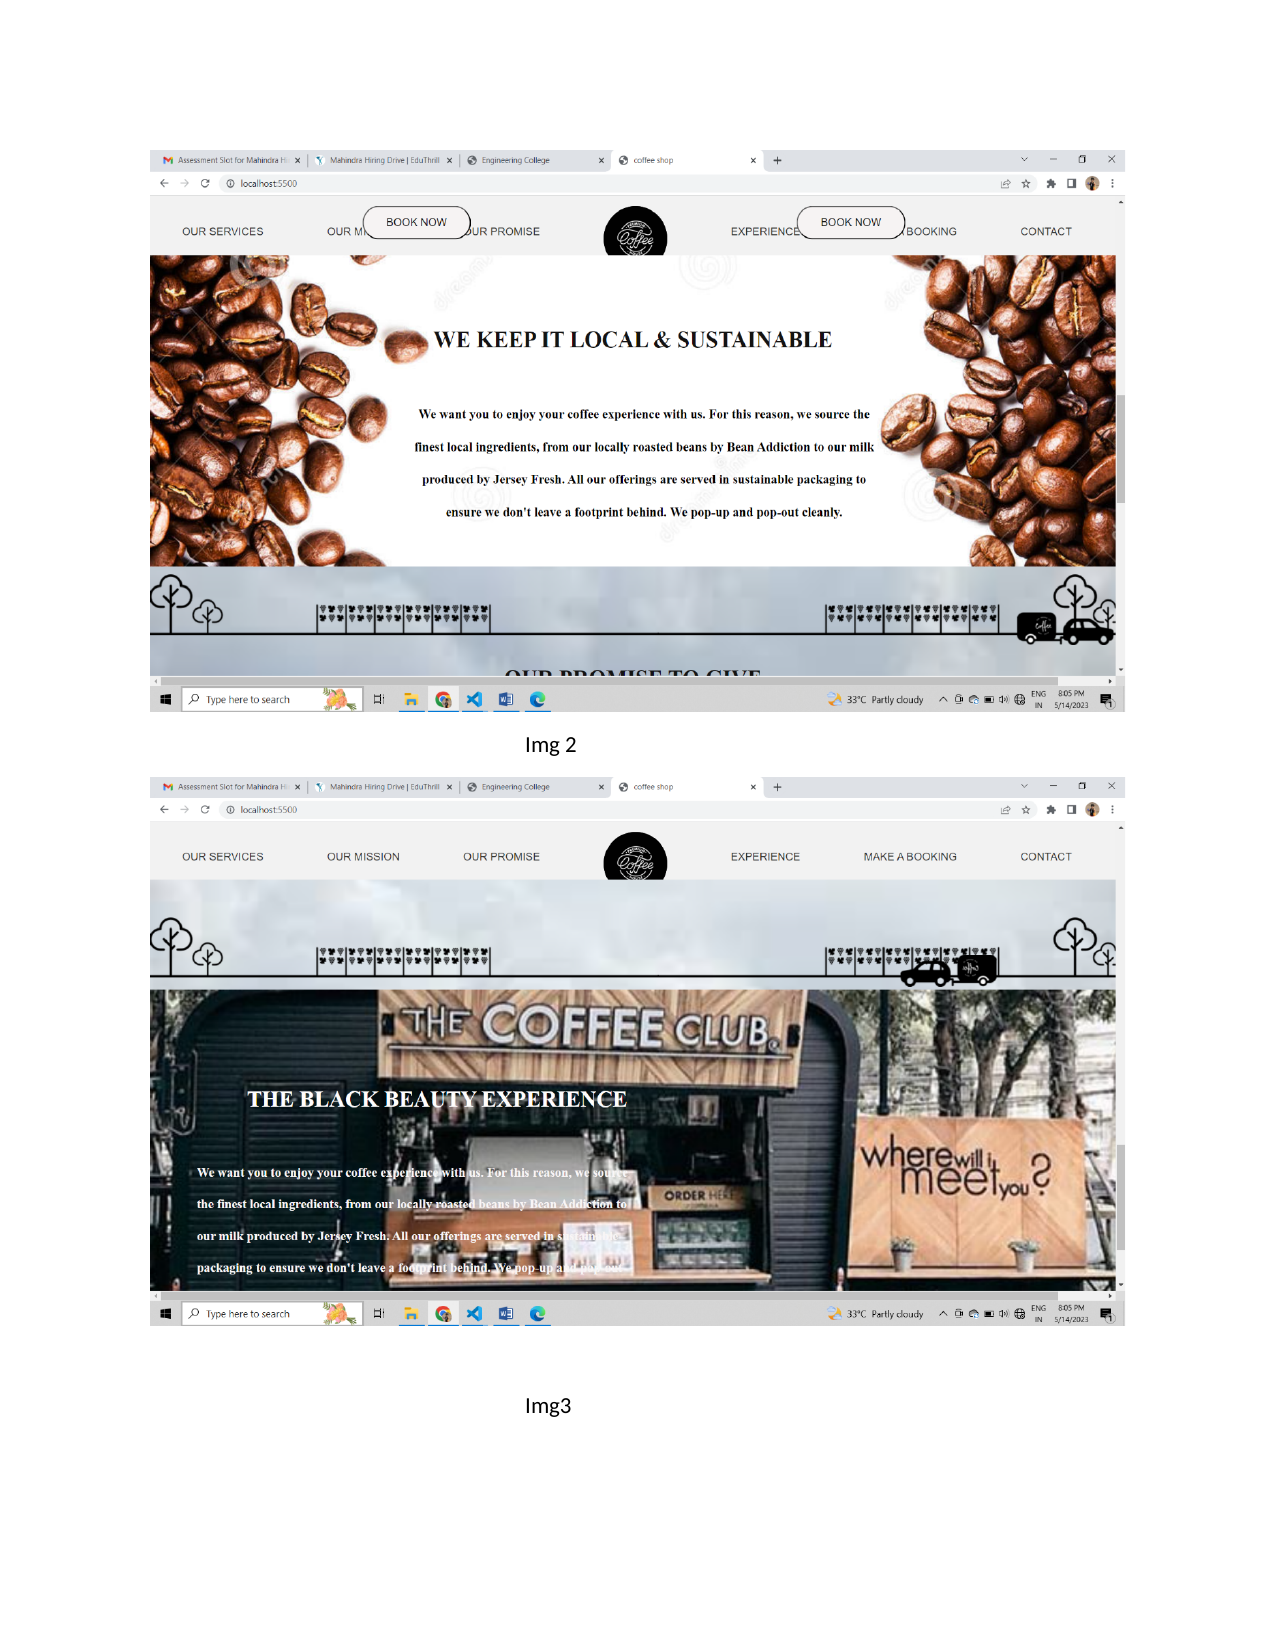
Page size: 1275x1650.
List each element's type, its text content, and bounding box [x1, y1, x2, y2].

picture [150, 777, 1125, 1326]
picture [150, 150, 1125, 712]
text Img 2 [150, 730, 1125, 758]
text Img3 [150, 1391, 1125, 1419]
